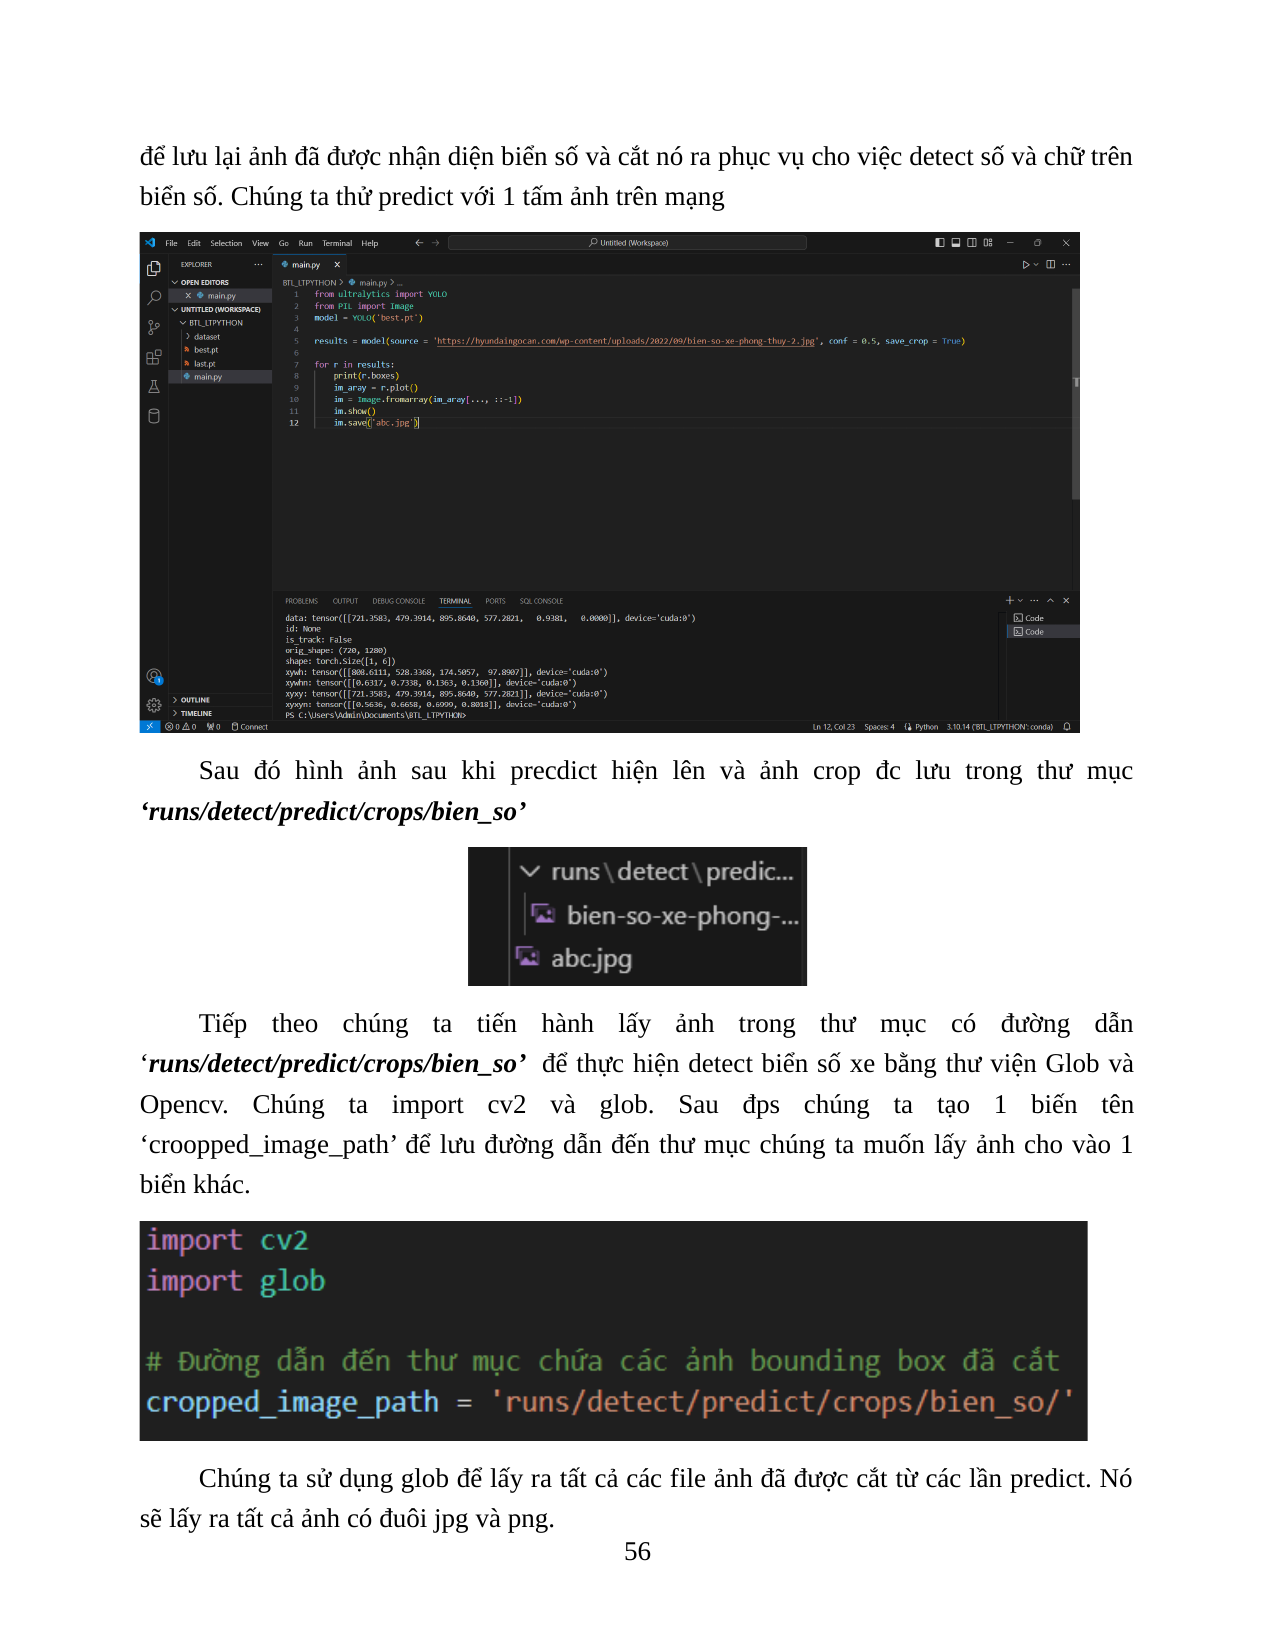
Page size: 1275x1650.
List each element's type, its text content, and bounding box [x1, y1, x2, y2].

picture [139, 232, 1080, 733]
text Tiếp theo chúng ta tiến hành lấy ảnh trong thư mục có đường dẫn ‘runs/detect/predict/crops/bien_so’ để thực hiện detect biển số xe bằng thư viện Glob và Opencv. Chúng ta import cv2 và glob. Sau đps chúng ta tạo 1 biến tên ‘croopped_image_path’ để lưu đường dẫn đến thư mục chúng ta muốn lấy ảnh cho vào 1 biển khác. [139, 1007, 1135, 1200]
picture [468, 847, 808, 986]
text Chúng ta sử dụng glob để lấy ra tất cả các file ảnh đã được cắt từ các lần predict. Nó sẽ lấy ra tất cả ảnh có đuôi jpg và png. [139, 1462, 1135, 1533]
text Sau đó hình ảnh sau khi precdict hiện lên và ảnh crop đc lưu trong thư mục ‘runs/detect/predict/crops/bien_so’ [139, 754, 1135, 826]
picture [139, 1221, 1088, 1441]
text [139, 139, 1135, 211]
